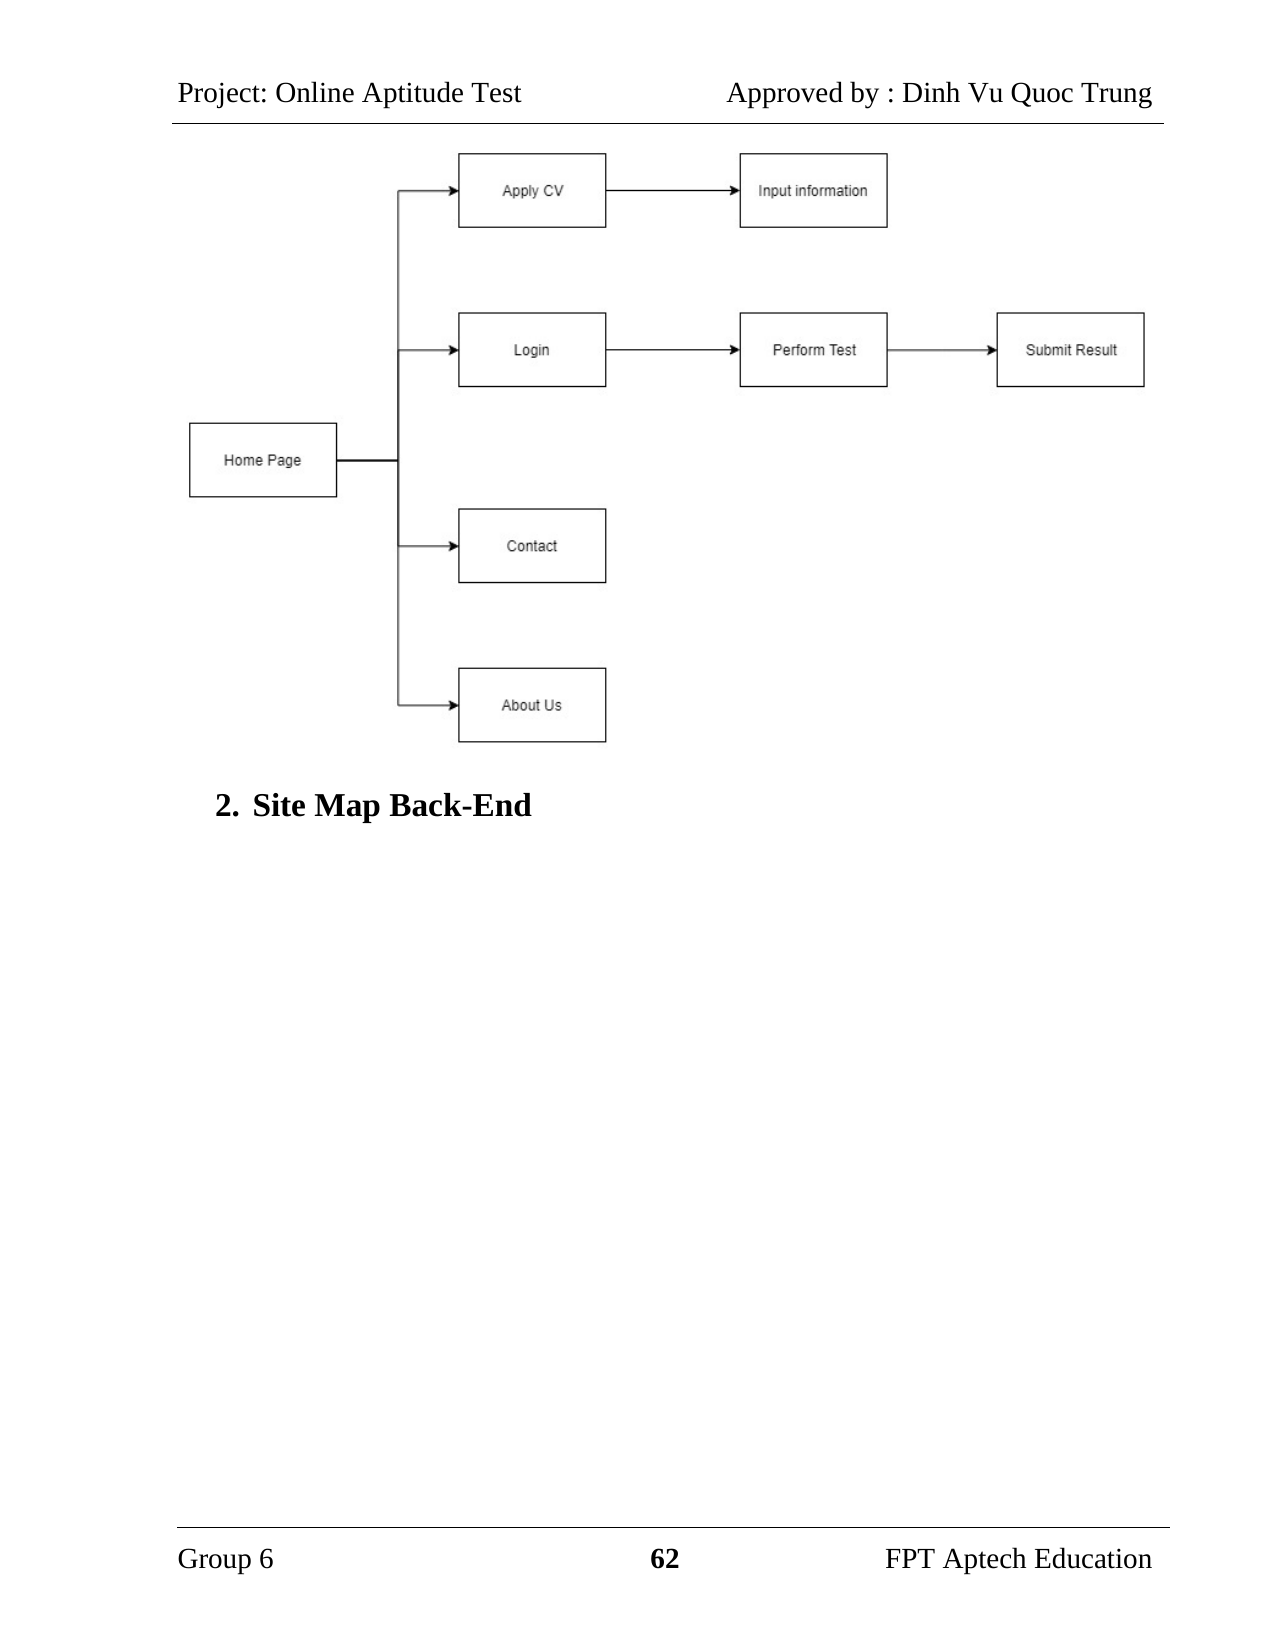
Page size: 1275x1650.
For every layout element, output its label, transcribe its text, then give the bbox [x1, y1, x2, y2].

picture [177, 142, 1157, 756]
subtitle Site Map Back-End [215, 785, 1157, 862]
